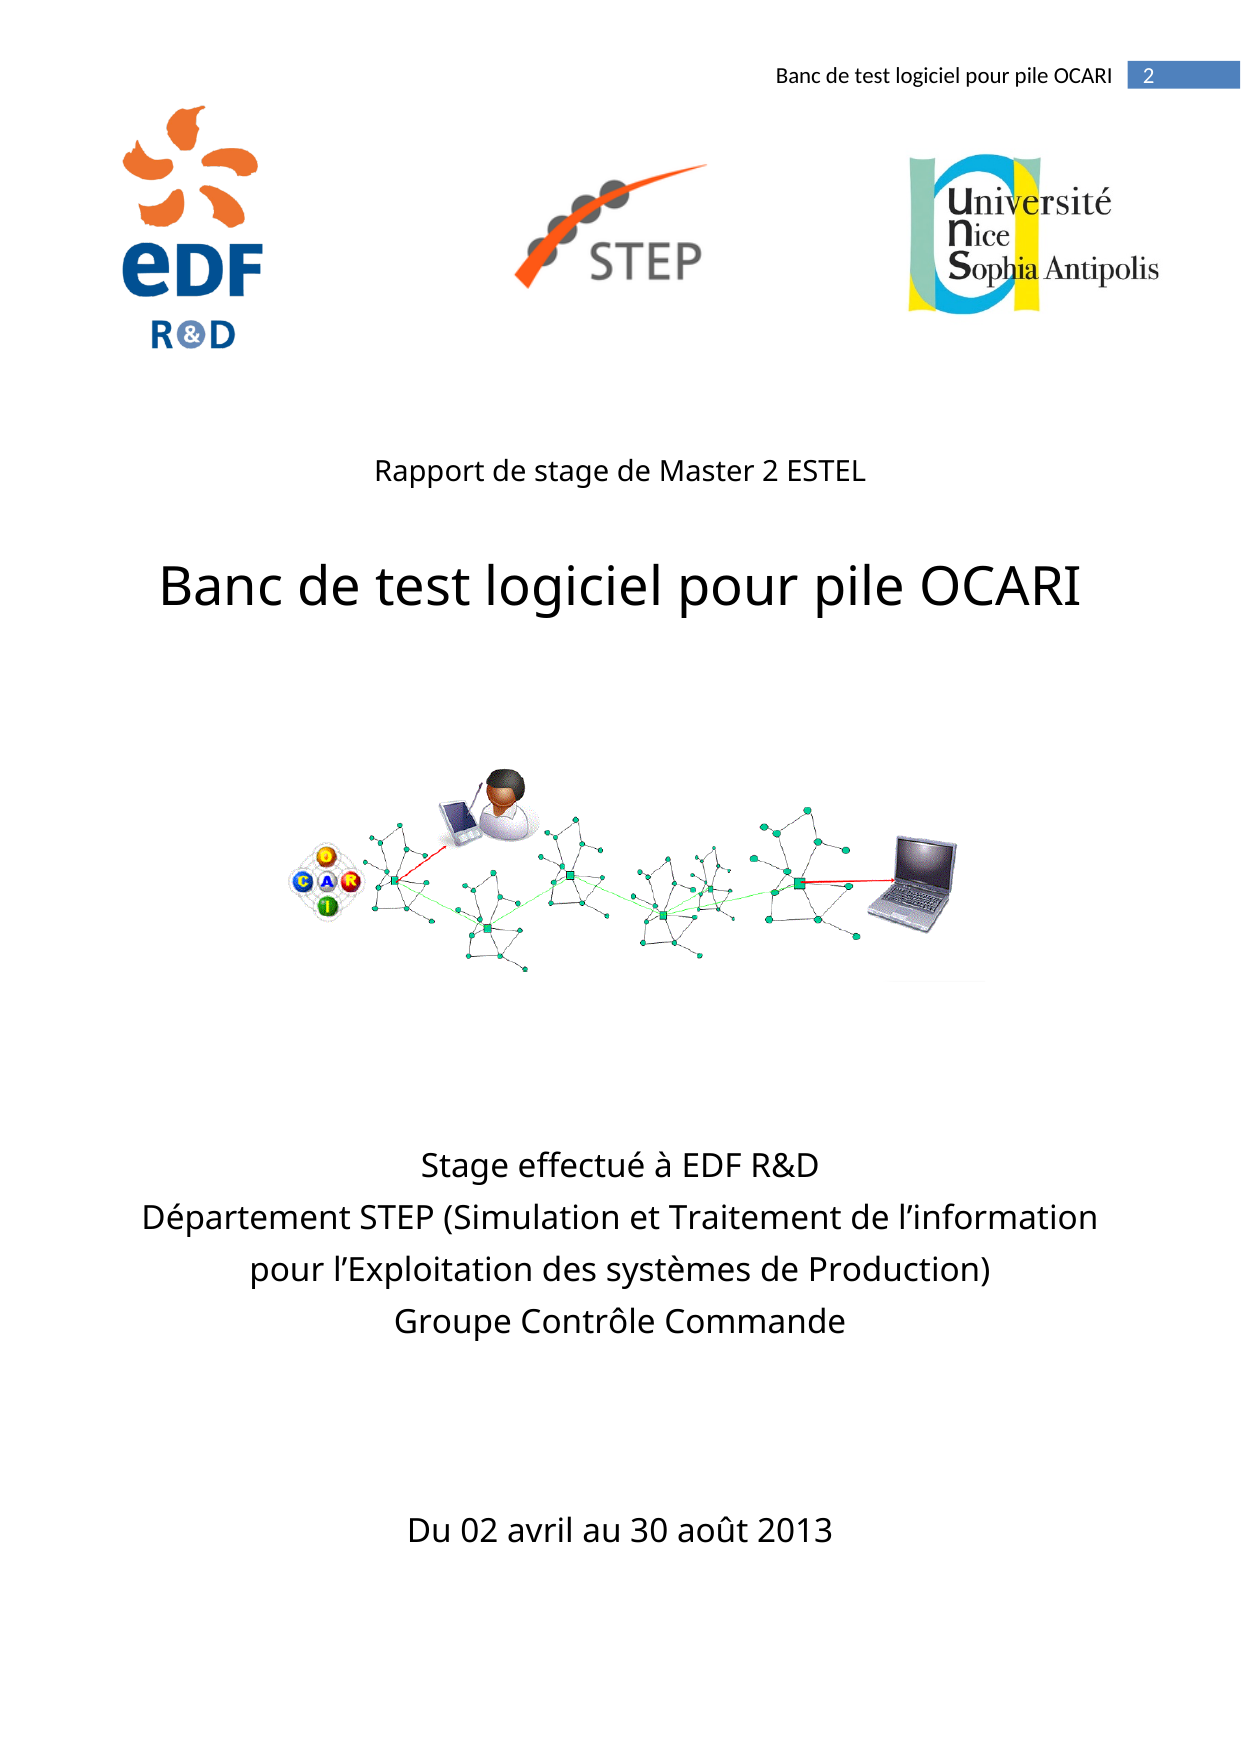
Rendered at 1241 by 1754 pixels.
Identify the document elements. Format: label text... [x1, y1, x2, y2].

picture [113, 101, 267, 352]
text Du 02 avril au 30 août 2013 [112, 1507, 1128, 1552]
text Stage effectué à EDF R&D [112, 1141, 1128, 1187]
picture [895, 137, 1164, 326]
picture [490, 105, 741, 357]
text Banc de test logiciel pour pile OCARI [112, 548, 1128, 622]
text Rapport de stage de Master 2 ESTEL [112, 450, 1128, 490]
text Département STEP (Simulation et Traitement de l’information pour l’Exploitation des systèmes de Production) [112, 1193, 1128, 1291]
text Groupe Contrôle Commande [112, 1298, 1128, 1343]
picture [274, 740, 985, 982]
